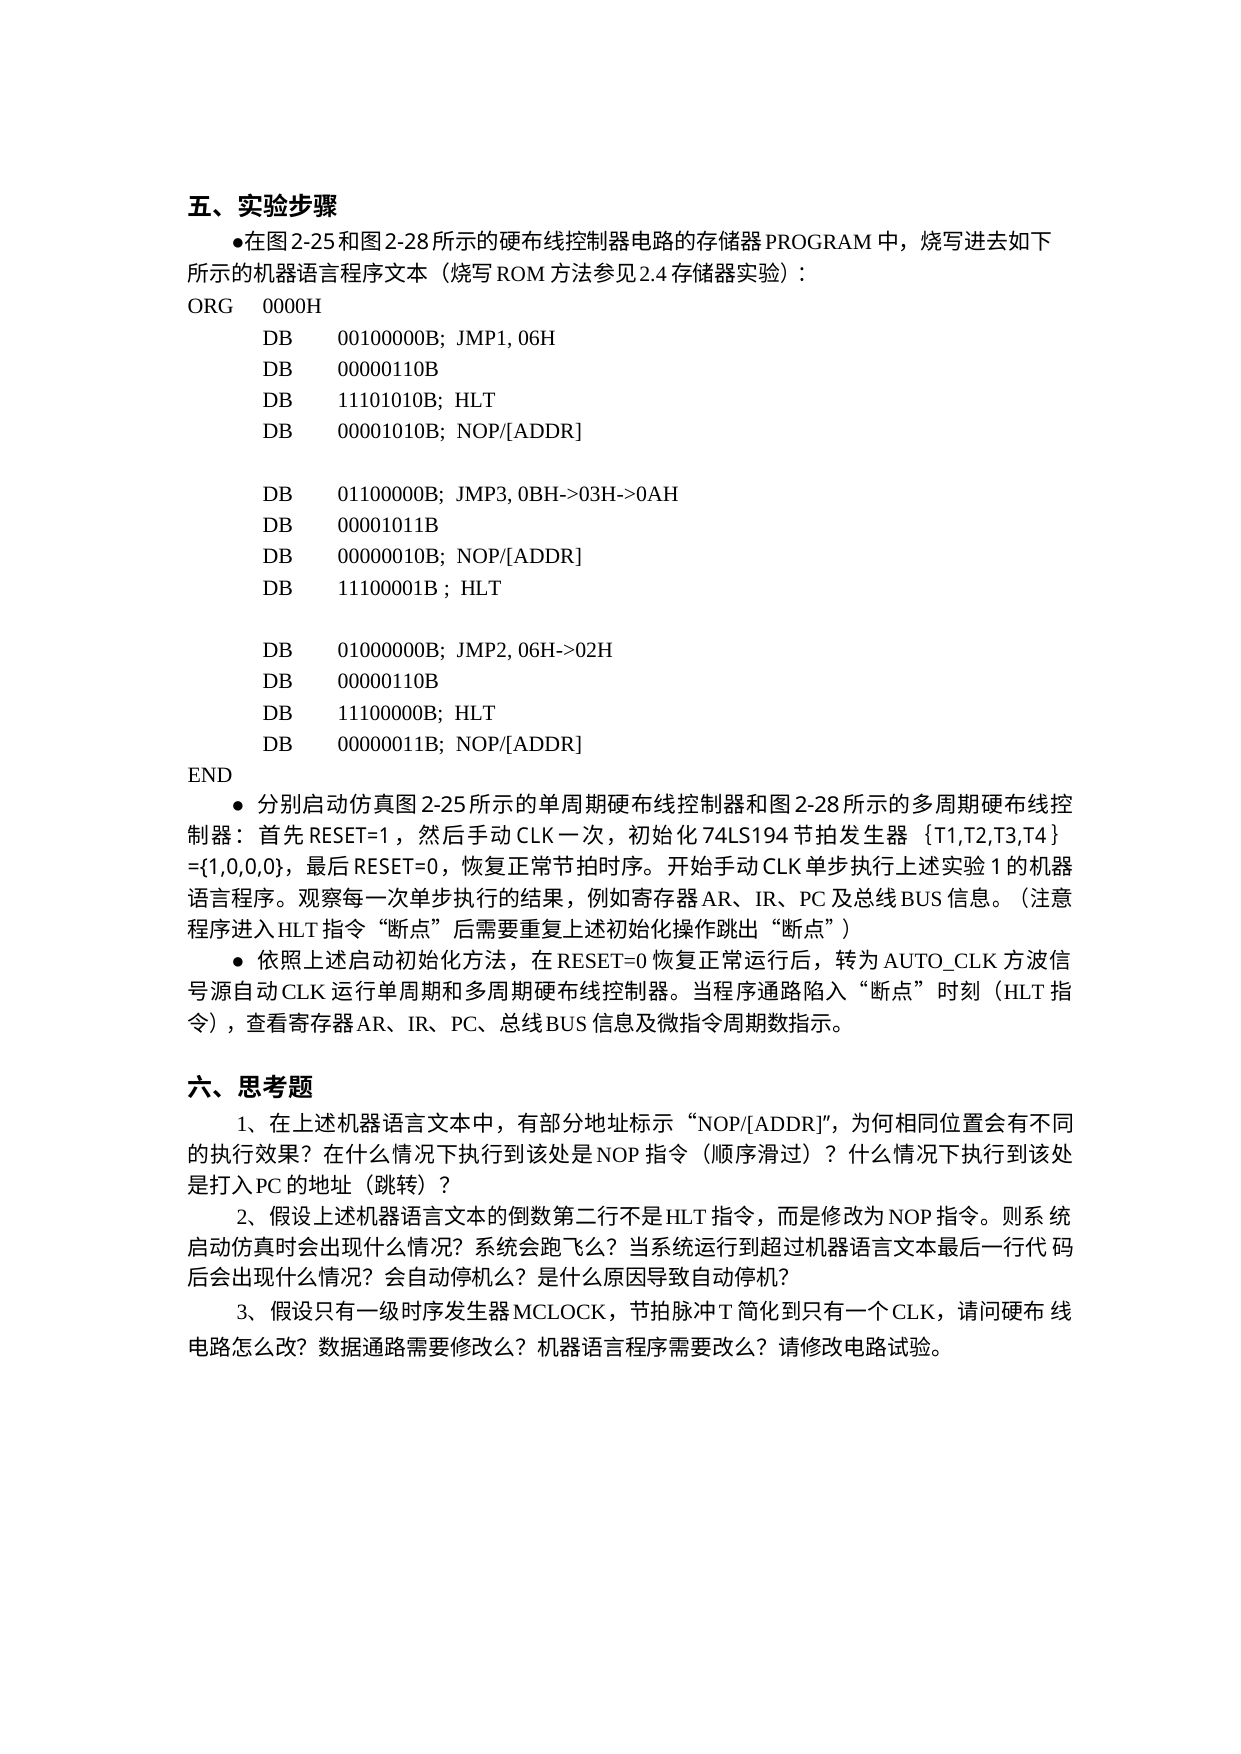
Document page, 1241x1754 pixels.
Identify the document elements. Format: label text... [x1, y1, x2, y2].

text ●在图 2-25 和图 2-28 所示的硬布线控制器电路的存储器 PROGRAM 中，烧写进去如下 所示的机器语言程序文本（烧写 ROM 方法参见 2.4 存储器实验）： [187, 225, 1075, 287]
list 假设 只有一 级时序 发生器 MCLOCK ， 节拍脉冲 T 简 化到只有一个 CLK ， 请问硬布 线电路怎么改？数据通路需要修改么？机器语言程序需要改么？请修改电路试验。 [187, 1292, 1075, 1362]
text DB 11100001B ; HLT [262, 576, 1075, 600]
text DB 00001010B; NOP/[ADDR] [262, 419, 1075, 443]
text ORG 0000H [187, 294, 1075, 318]
text DB 00000011B; NOP/[ADDR] [262, 732, 1075, 756]
text DB 00000110B [262, 669, 1075, 693]
text END [187, 763, 1075, 787]
text ● 依 照 上述 启 动 初 始化方法 ， 在 RESET=0 恢 复 正 常 运 行 后， 转 为 AUTO_CLK 方 波 信 号 源自 动 CLK 运 行单周期和多周 期硬布线控制 器。当程序通路 陷入“断 点” 时 刻（HLT 指 令），查看寄存器 AR、IR、PC、总线 BUS 信息及微指令周期数指示。 [187, 943, 1075, 1037]
text DB 11100000B; HLT [262, 701, 1075, 725]
list 假 设上 述机器语言 文 本的 倒 数第 二行不是 HLT 指 令，而 是 修改为 NOP 指 令。则系 统启动仿真时会出现什么情况？系统会跑飞么？当系统运行到超过机器语言文本最后一行代 码后会出现什么情况？会自动停机么？是什么原因导致自动停机？ [187, 1200, 1075, 1292]
text ● 分 别 启 动 仿 真 图 2-25 所 示 的 单 周 期 硬 布 线 控 制 器 和 图 2-28 所 示 的 多 周 期 硬 布 线 控 制 器 ： 首 先 RESET=1 ， 然 后 手 动 CLK 一 次 ，初 始 化 74LS194 节拍 发 生 器 ｛ T1,T2,T3,T4 ｝ ={1,0,0,0}，最后 RESET=0，恢复正常节拍时序。开始手动 CLK 单步执行上述实验 1 的机器 语言程序。观察每一次单步执行的结果，例如寄存器 AR 、IR、PC 及总线 BUS 信息。（注意 程序进入 HLT 指令“断点”后需要重复上述初始化操作跳出“断点”） [187, 787, 1075, 943]
text DB 00000010B; NOP/[ADDR] [262, 544, 1075, 568]
text DB 01000000B; JMP2, 06H->02H [262, 638, 1075, 662]
text DB 00000110B [262, 357, 1075, 381]
text DB 00001011B [262, 513, 1075, 537]
text DB 11101010B; HLT [262, 388, 1075, 412]
text DB 00100000B; JMP1, 06H [262, 326, 1075, 350]
text 六、思考题 [187, 1076, 1075, 1101]
text 五、实验步骤 [187, 195, 1075, 220]
list 在上述机器语言文本中，有部分地址标示“NOP/[ADDR]”，为何相同位置会有不同 的 执行效果 ？在什么 情况 下执行到该 处是 NOP 指 令（顺 序滑过 ）？ 什么情 况下 执行到该处 是打入 PC 的地址（跳转）？ [187, 1106, 1075, 1200]
text DB 01100000B; JMP3, 0BH->03H->0AH [262, 482, 1075, 506]
